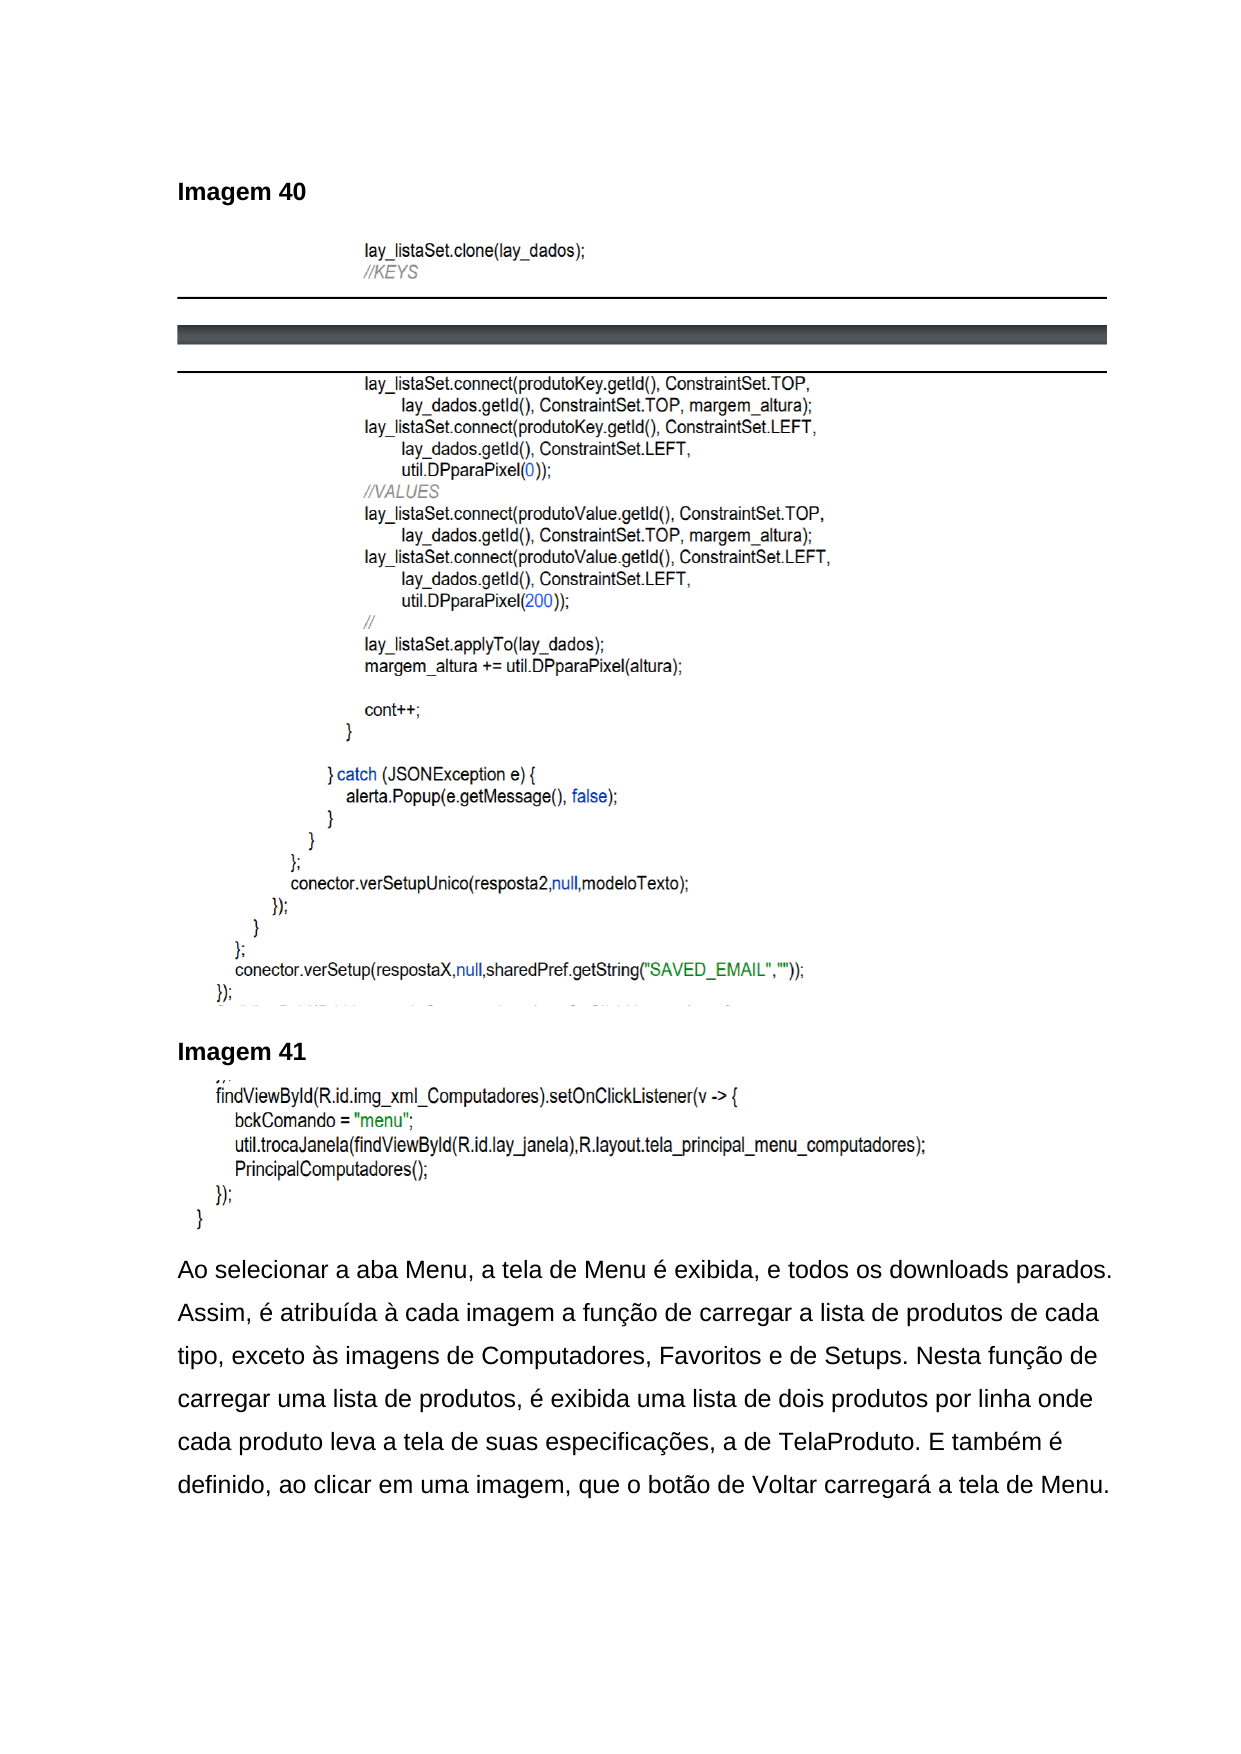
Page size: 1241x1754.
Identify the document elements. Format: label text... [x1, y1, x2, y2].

text Imagem 40 [177, 177, 1122, 206]
picture [177, 1080, 1120, 1241]
picture [177, 237, 1107, 1006]
